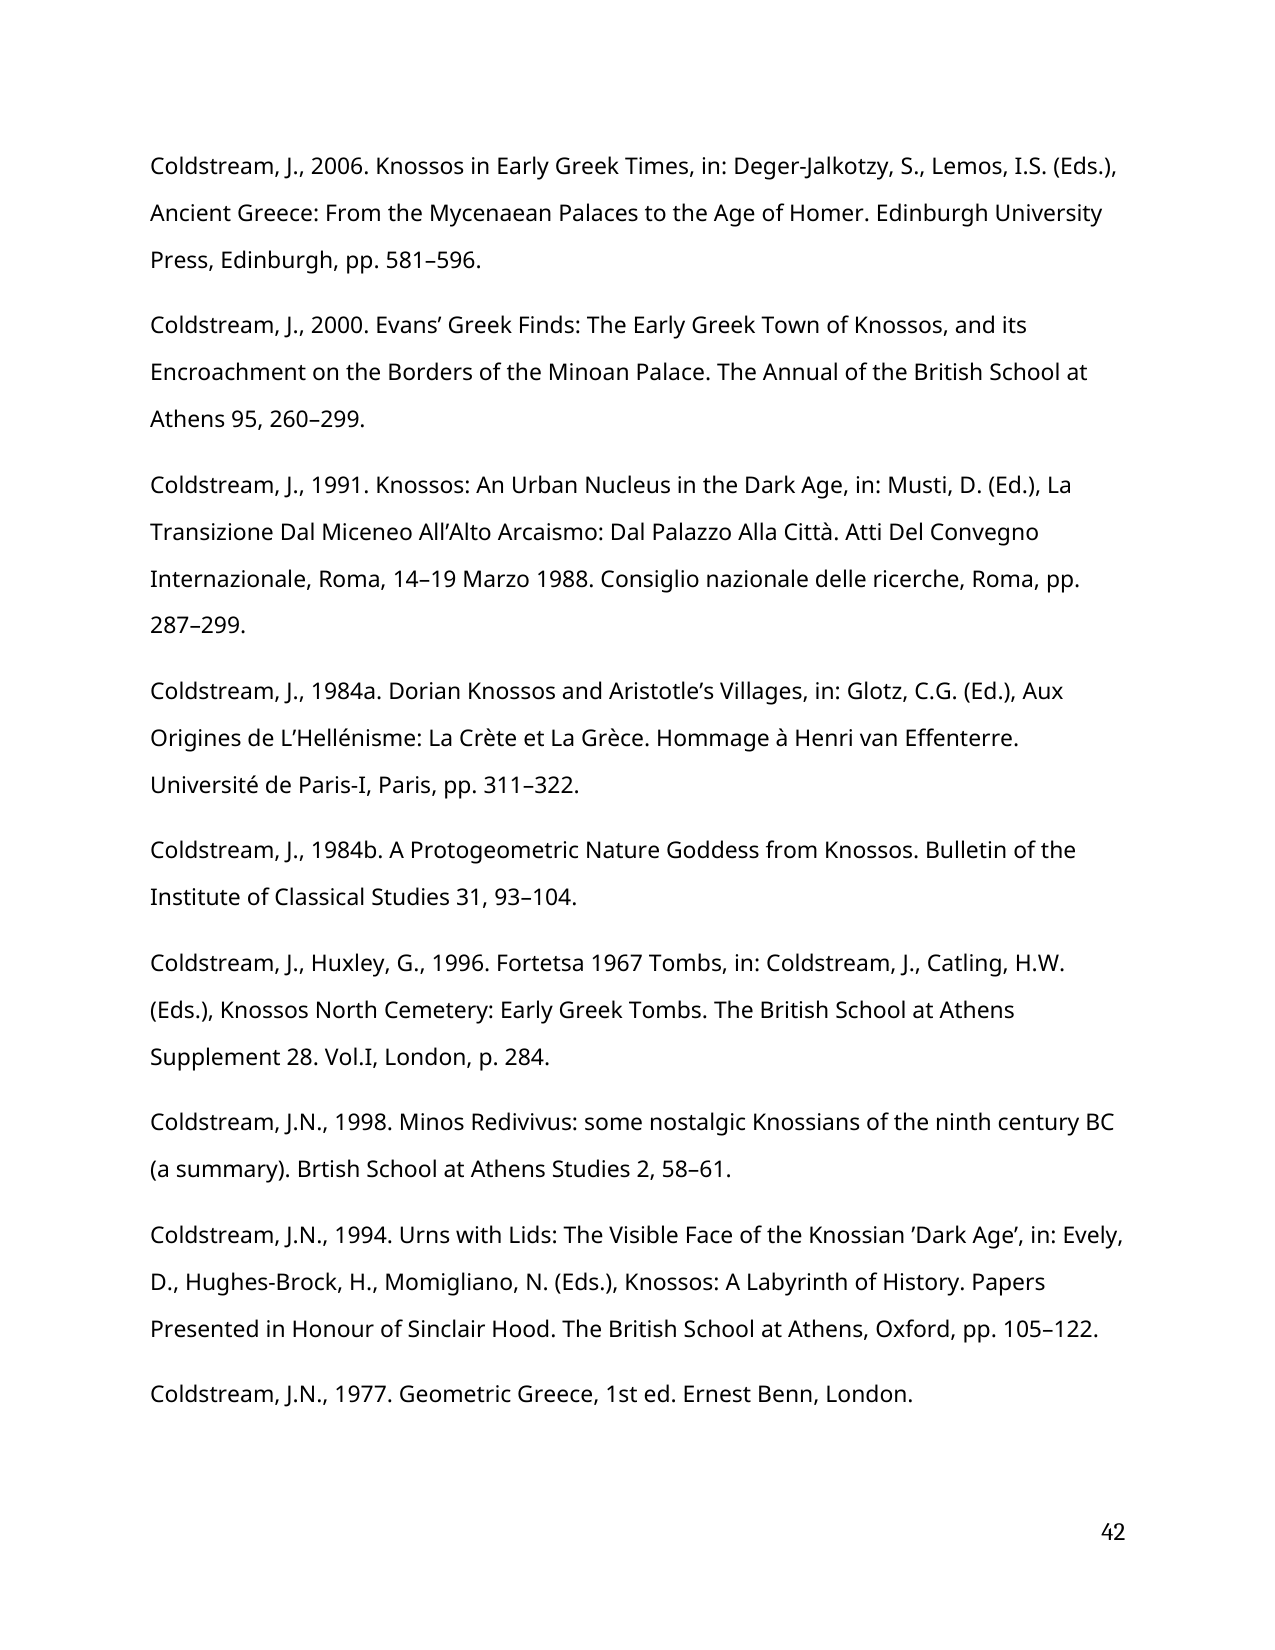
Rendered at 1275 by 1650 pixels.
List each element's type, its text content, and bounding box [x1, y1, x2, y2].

text Coldstream, J.N., 1977. Geometric Greece, 1st ed. Ernest Benn, London. [150, 1378, 1125, 1409]
text Coldstream, J., 2000. Evans’ Greek Finds: The Early Greek Town of Knossos, and its Encroachment on the Borders of the Minoan Palace. The Annual of the British School at Athens 95, 260–299. [150, 309, 1125, 434]
text Coldstream, J., 1984b. A Protogeometric Nature Goddess from Knossos. Bulletin of the Institute of Classical Studies 31, 93–104. [150, 834, 1125, 912]
text Coldstream, J., 1984a. Dorian Knossos and Aristotle’s Villages, in: Glotz, C.G. (Ed.), Aux Origines de L’Hellénisme: La Crète et La Grèce. Hommage à Henri van Effenterre. Université de Paris-I, Paris, pp. 311–322. [150, 675, 1125, 800]
text Coldstream, J.N., 1998. Minos Redivivus: some nostalgic Knossians of the ninth century BC (a summary). Brtish School at Athens Studies 2, 58–61. [150, 1106, 1125, 1184]
text Coldstream, J., 1991. Knossos: An Urban Nucleus in the Dark Age, in: Musti, D. (Ed.), La Transizione Dal Miceneo All’Alto Arcaismo: Dal Palazzo Alla Città. Atti Del Convegno Internazionale, Roma, 14–19 Marzo 1988. Consiglio nazionale delle ricerche, Roma, pp. 287–299. [150, 469, 1125, 641]
text Coldstream, J.N., 1994. Urns with Lids: The Visible Face of the Knossian ’Dark Age’, in: Evely, D., Hughes-Brock, H., Momigliano, N. (Eds.), Knossos: A Labyrinth of History. Papers Presented in Honour of Sinclair Hood. The British School at Athens, Oxford, pp. 105–122. [150, 1219, 1125, 1344]
text Coldstream, J., Huxley, G., 1996. Fortetsa 1967 Tombs, in: Coldstream, J., Catling, H.W. (Eds.), Knossos North Cemetery: Early Greek Tombs. The British School at Athens Supplement 28. Vol.I, London, p. 284. [150, 947, 1125, 1072]
text Coldstream, J., 2006. Knossos in Early Greek Times, in: Deger-Jalkotzy, S., Lemos, I.S. (Eds.), Ancient Greece: From the Mycenaean Palaces to the Age of Homer. Edinburgh University Press, Edinburgh, pp. 581–596. [150, 150, 1125, 275]
